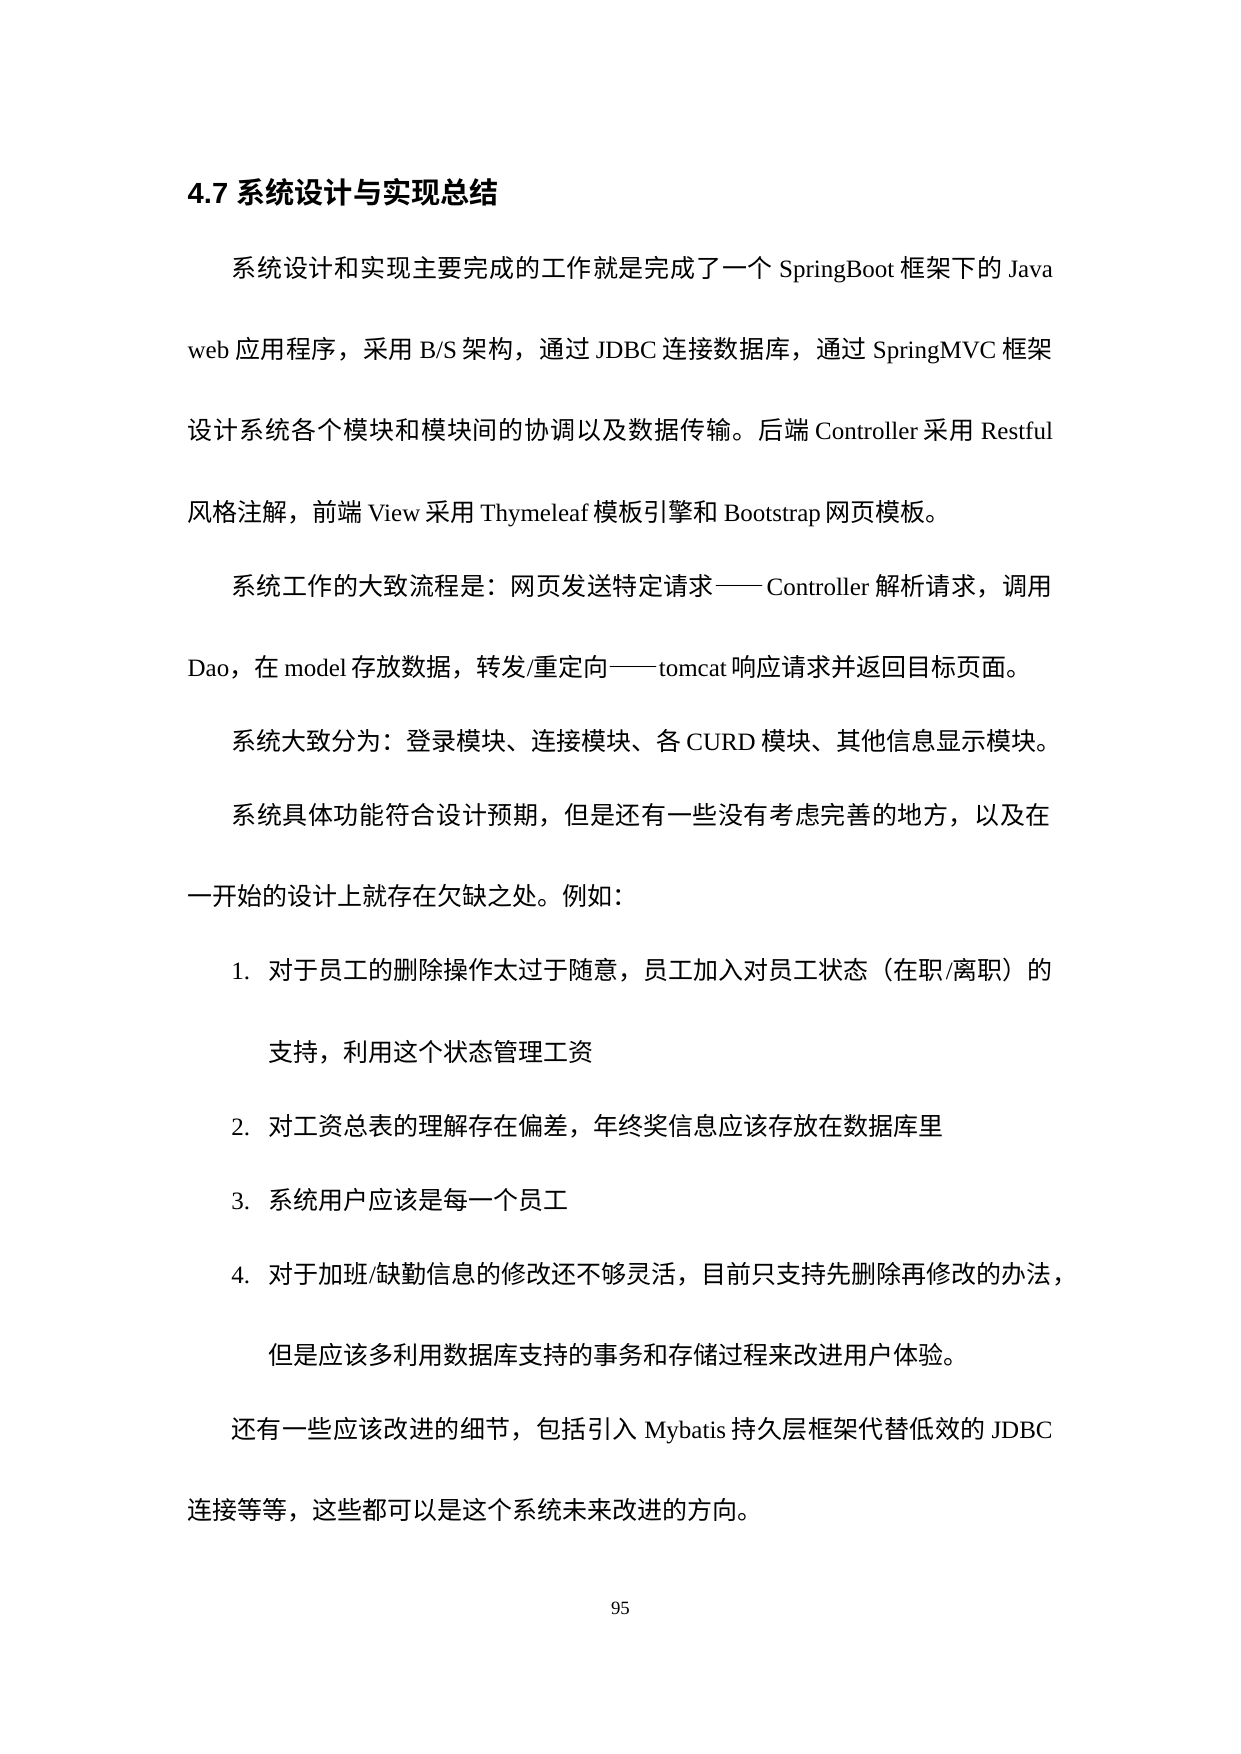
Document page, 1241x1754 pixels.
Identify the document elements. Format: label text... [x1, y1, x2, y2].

text 还有一些应该改进的细节，包括引入Mybatis持久层框架代替低效的JDBC连接等等，这些都可以是这个系统未来改进的方向。 [187, 1395, 1053, 1541]
list 对于加班/缺勤信息的修改还不够灵活，目前只支持先删除再修改的办法，但是应该多利用数据库支持的事务和存储过程来改进用户体验。 [231, 1240, 1053, 1386]
list 对于员工的删除操作太过于随意，员工加入对员工状态（在职/离职）的支持，利用这个状态管理工资 [231, 936, 1053, 1083]
list 系统用户应该是每一个员工 [231, 1166, 1053, 1231]
text 系统工作的大致流程是：网页发送特定请求——Controller解析请求，调用Dao，在model存放数据，转发/重定向——tomcat响应请求并返回目标页面。 [187, 552, 1053, 698]
text 系统设计和实现主要完成的工作就是完成了一个SpringBoot框架下的Java web应用程序，采用B/S架构，通过JDBC连接数据库，通过SpringMVC框架设计系统各个模块和模块间的协调以及数据传输。后端Controller采用Restful风格注解，前端View采用Thymeleaf模板引擎和Bootstrap网页模板。 [187, 234, 1053, 543]
text 系统具体功能符合设计预期，但是还有一些没有考虑完善的地方，以及在一开始的设计上就存在欠缺之处。例如： [187, 781, 1053, 927]
list 对工资总表的理解存在偏差，年终奖信息应该存放在数据库里 [231, 1092, 1053, 1157]
subtitle 4.7 系统设计与实现总结 [187, 158, 1053, 223]
text 系统大致分为：登录模块、连接模块、各CURD模块、其他信息显示模块。 [187, 707, 1053, 772]
